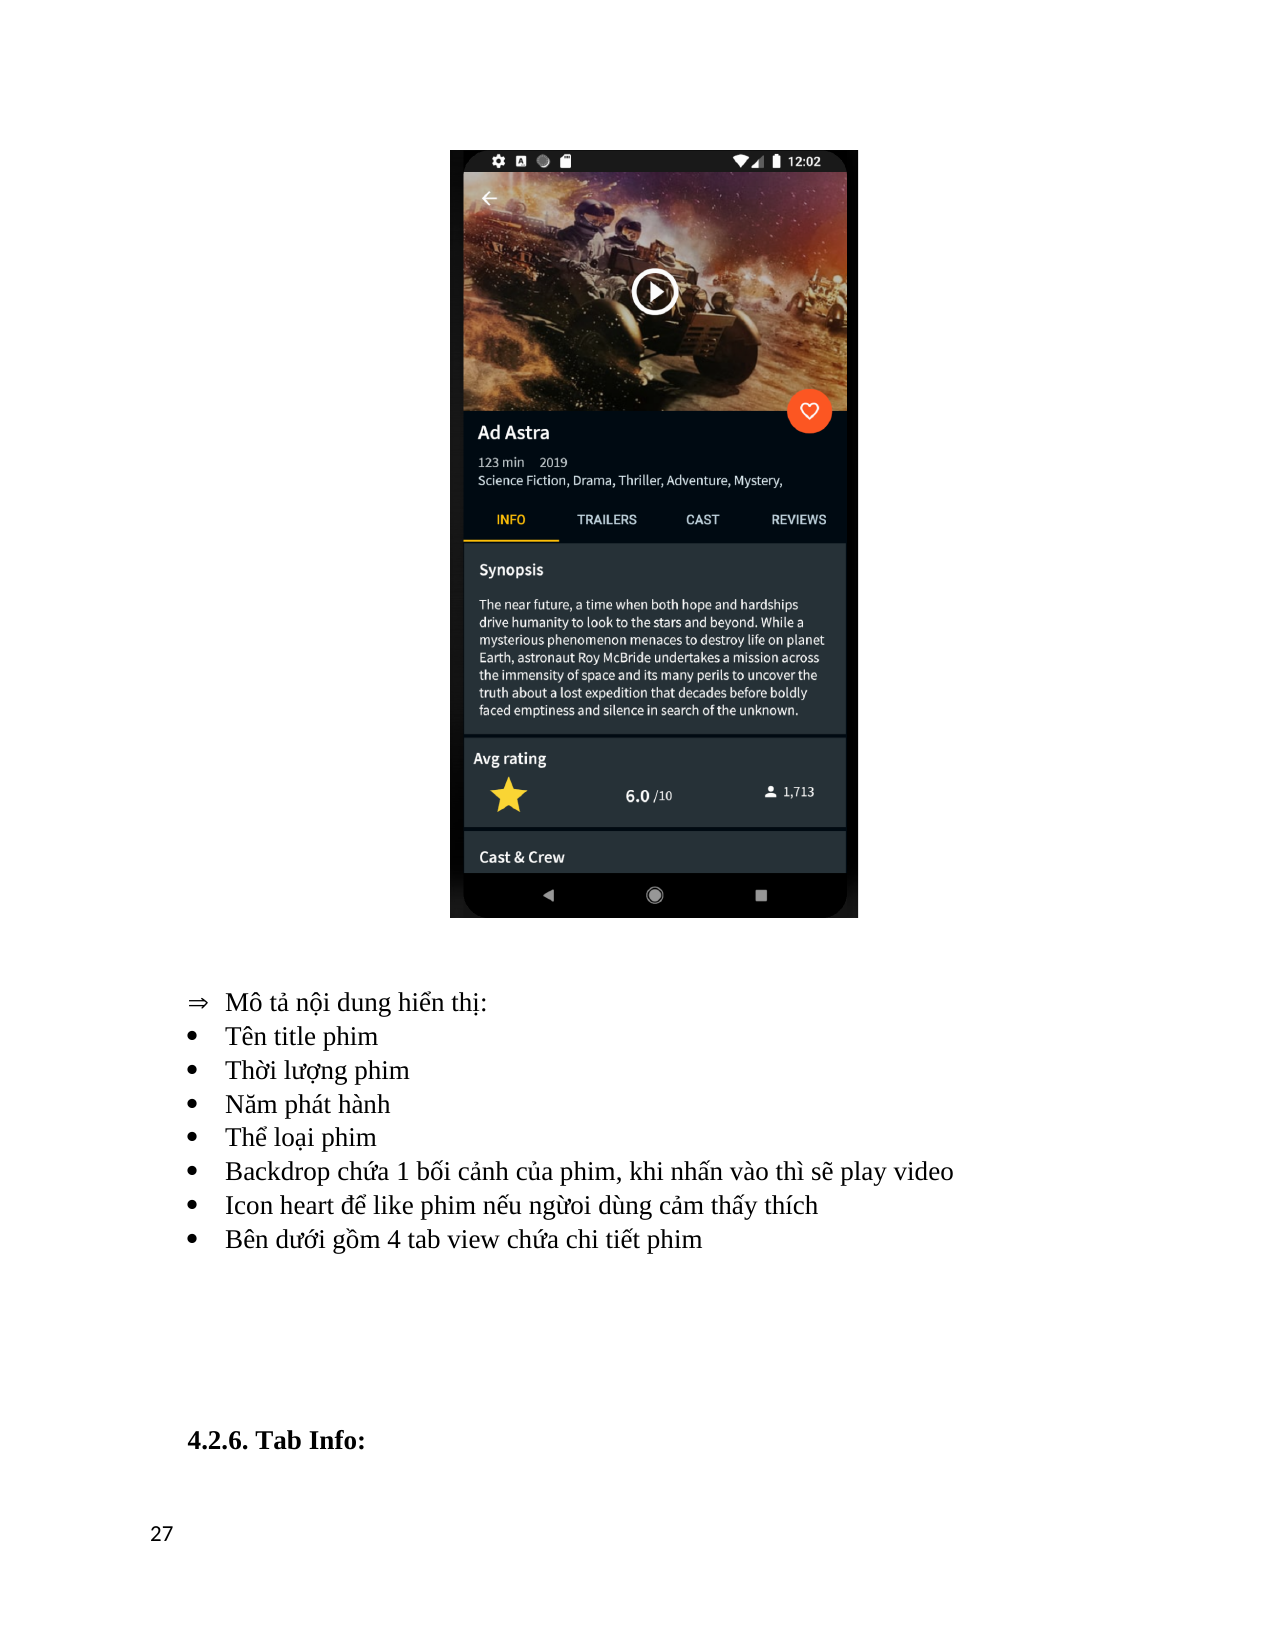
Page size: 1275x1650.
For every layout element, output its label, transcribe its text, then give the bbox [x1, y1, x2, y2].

list 4.2.6. Tab Info: [187, 1424, 1125, 1455]
list Năm phát hành [187, 1088, 1125, 1119]
list Thể loại phim [187, 1121, 1125, 1153]
list Icon heart để like phim nếu ngừoi dùng cảm thấy thích [187, 1189, 1125, 1220]
picture [450, 150, 859, 918]
list Tên title phim [187, 1020, 1125, 1051]
list Backdrop chứa 1 bối cảnh của phim, khi nhấn vào thì sẽ play video [187, 1155, 1125, 1186]
list Bên dưới gồm 4 tab view chứa chi tiết phim [187, 1223, 1125, 1254]
list Thời lượng phim [187, 1054, 1125, 1085]
list Mô tả nội dung hiển thị: [187, 986, 1125, 1018]
